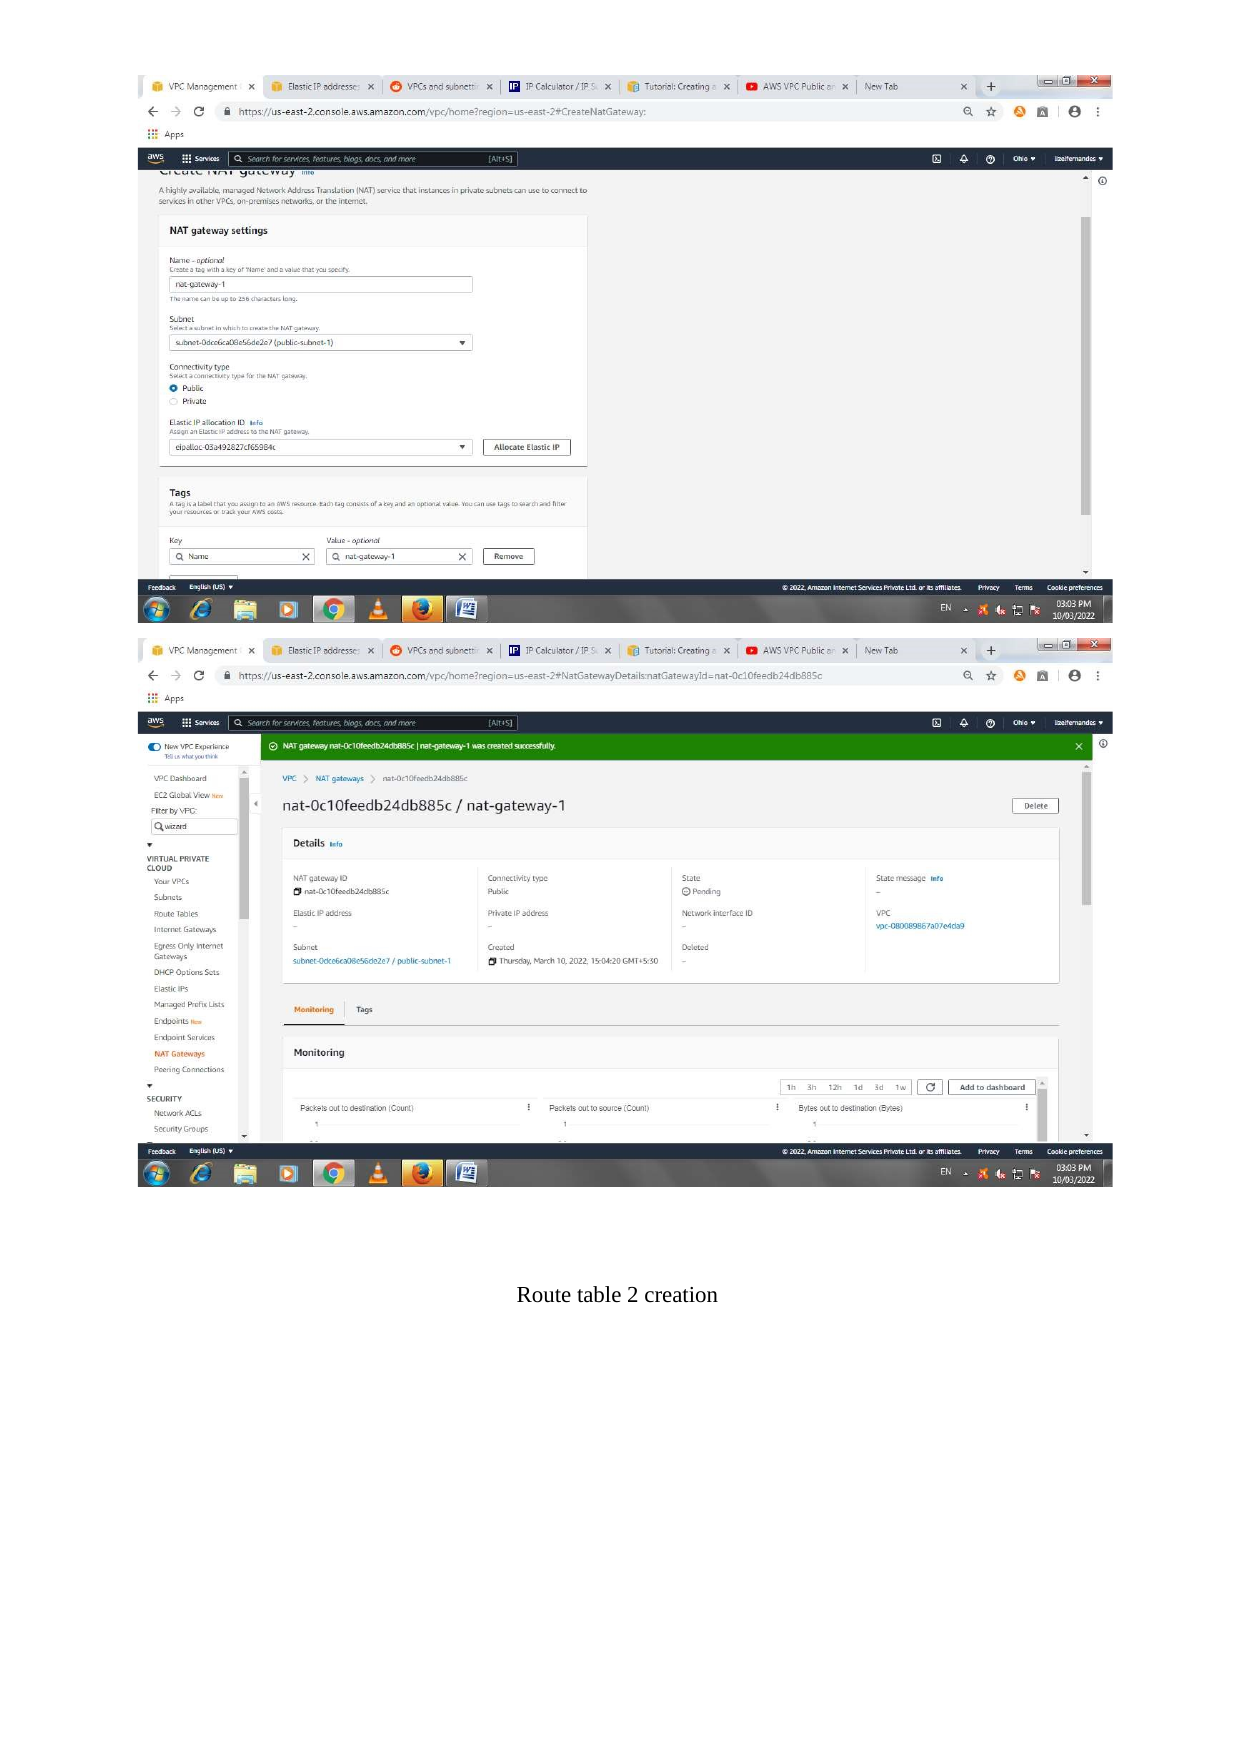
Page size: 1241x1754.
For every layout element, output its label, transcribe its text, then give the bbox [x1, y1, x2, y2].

text Route table 2 creation [516, 1281, 1171, 1307]
picture [137, 638, 1113, 1187]
picture [137, 75, 1113, 623]
